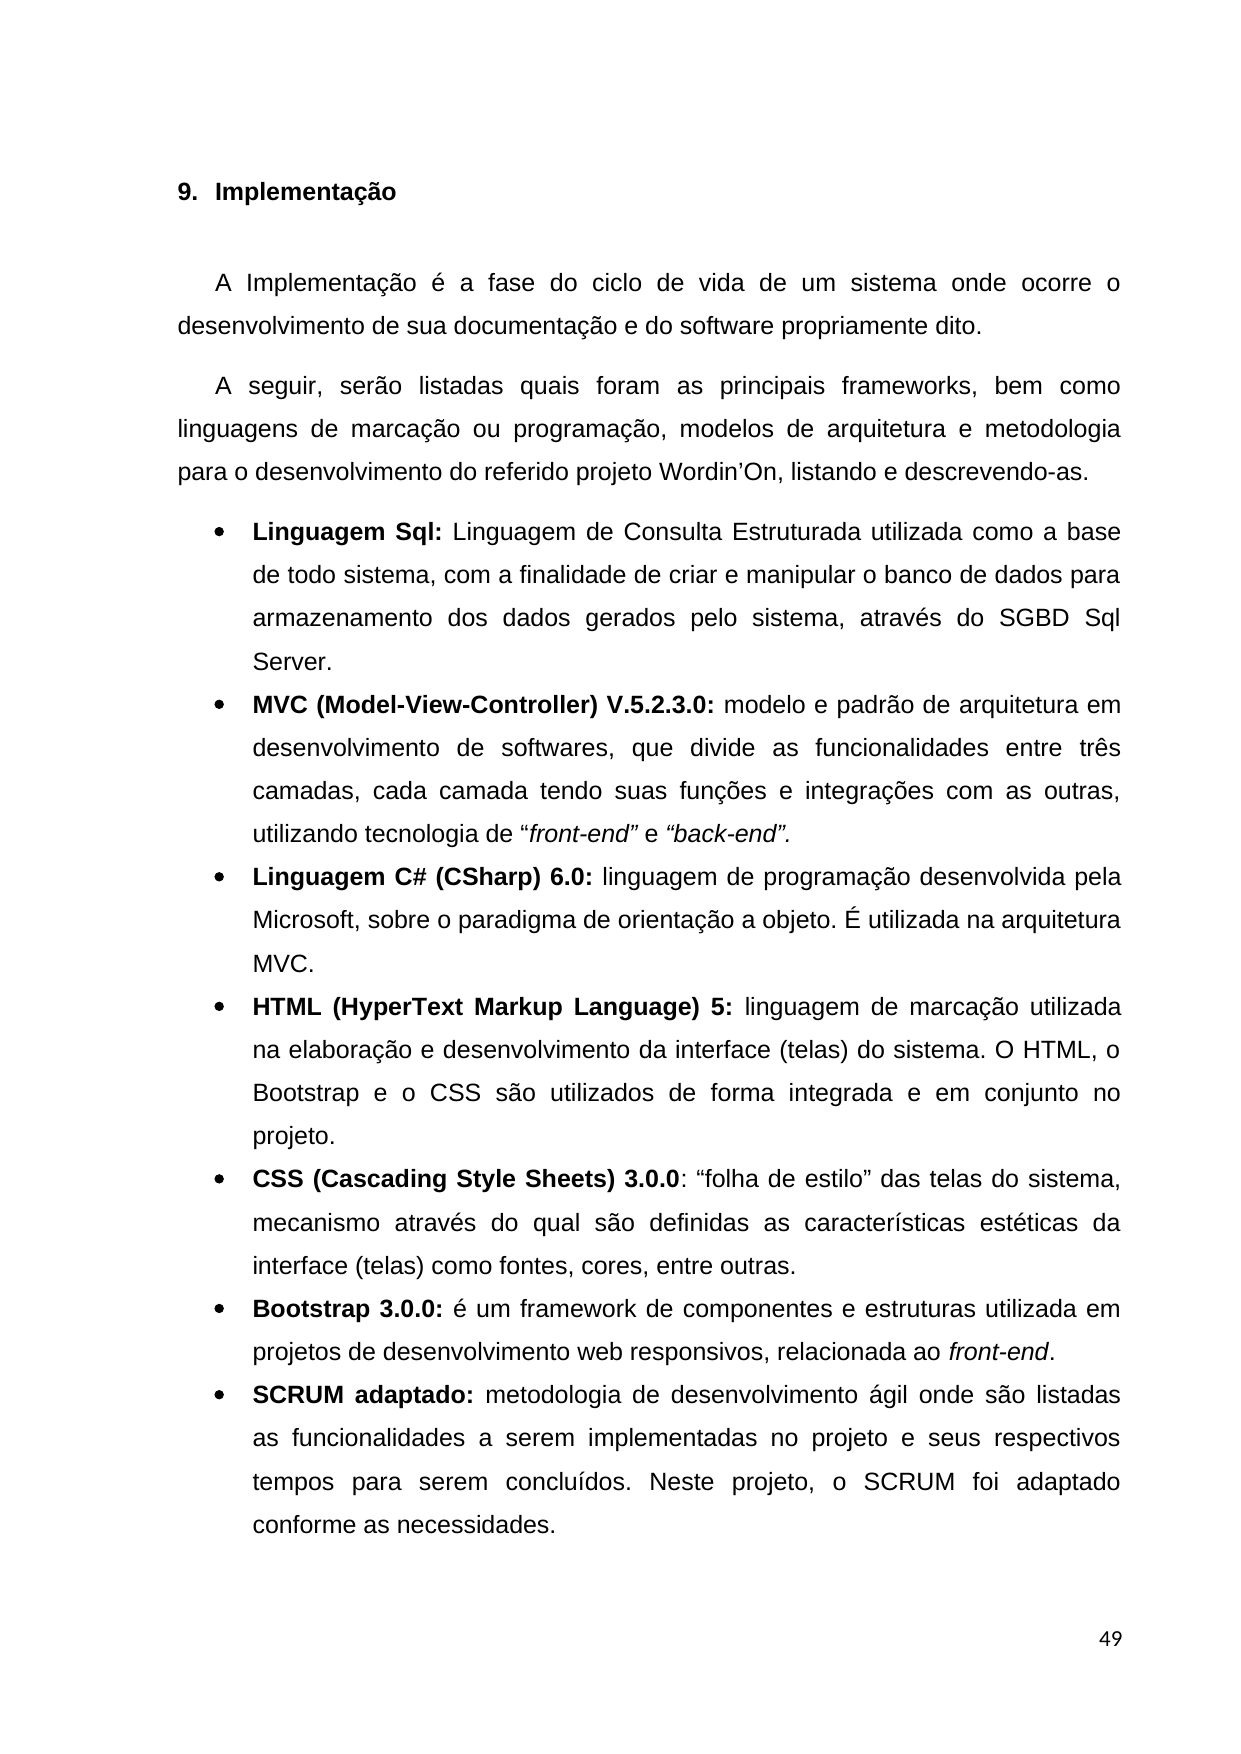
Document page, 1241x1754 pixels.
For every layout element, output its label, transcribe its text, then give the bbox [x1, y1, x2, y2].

list Linguagem Sql: Linguagem de Consulta Estruturada utilizada como a base de todo sistema, com a finalidade de criar e manipular o banco de dados para armazenamento dos dados gerados pelo sistema, através do SGBD Sql Server. [215, 517, 1122, 675]
text A Implementação é a fase do ciclo de vida de um sistema onde ocorre o desenvolvimento de sua documentação e do software propriamente dito. [177, 268, 1122, 340]
list MVC (Model-View-Controller) V.5.2.3.0: modelo e padrão de arquitetura em desenvolvimento de softwares, que divide as funcionalidades entre três camadas, cada camada tendo suas funções e integrações com as outras, utilizando tecnologia de “front-end” e “back-end”. [215, 689, 1122, 848]
text A seguir, serão listadas quais foram as principais frameworks, bem como linguagens de marcação ou programação, modelos de arquitetura e metodologia para o desenvolvimento do referido projeto Wordin’On, listando e descrevendo-as. [177, 371, 1122, 486]
list SCRUM adaptado: metodologia de desenvolvimento ágil onde são listadas as funcionalidades a serem implementadas no projeto e seus respectivos tempos para serem concluídos. Neste projeto, o SCRUM foi adaptado conforme as necessidades. [215, 1380, 1122, 1538]
list Bootstrap 3.0.0: é um framework de componentes e estruturas utilizada em projetos de desenvolvimento web responsivos, relacionada ao front-end. [215, 1294, 1122, 1366]
list Implementação [177, 177, 1122, 206]
list HTML (HyperText Markup Language) 5: linguagem de marcação utilizada na elaboração e desenvolvimento da interface (telas) do sistema. O HTML, o Bootstrap e o CSS são utilizados de forma integrada e em conjunto no projeto. [215, 992, 1122, 1150]
list CSS (Cascading Style Sheets) 3.0.0: “folha de estilo” das telas do sistema, mecanismo através do qual são definidas as características estéticas da interface (telas) como fontes, cores, entre outras. [215, 1164, 1122, 1279]
list Linguagem C# (CSharp) 6.0: linguagem de programação desenvolvida pela Microsoft, sobre o paradigma de orientação a objeto. É utilizada na arquitetura MVC. [215, 862, 1122, 977]
